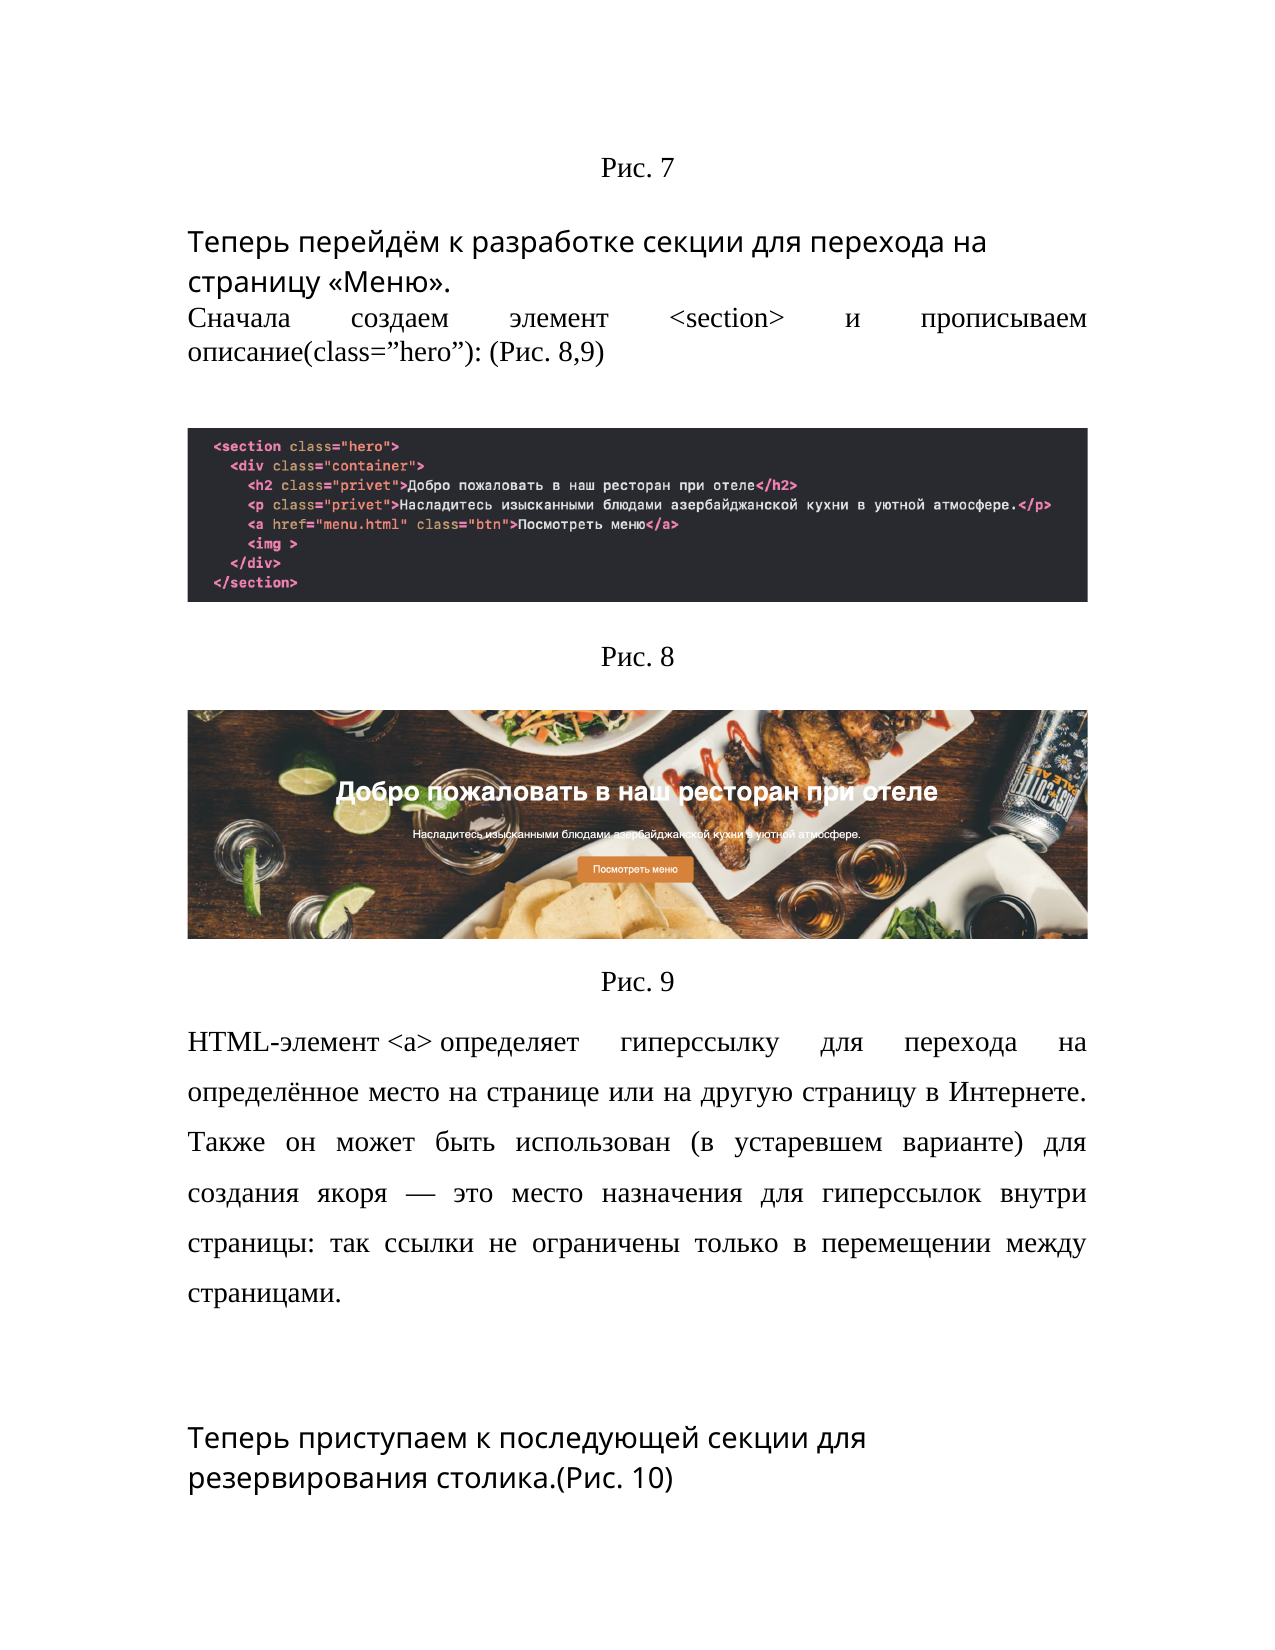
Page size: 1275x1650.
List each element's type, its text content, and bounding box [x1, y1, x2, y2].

text Рис. 8 [187, 639, 1087, 673]
text Теперь приступаем к последующей секции для резервирования столика.(Рис. 10) [187, 1418, 1087, 1497]
picture [187, 428, 1088, 602]
text Теперь перейдём к разработке секции для перехода на страницу «Меню». [187, 221, 1087, 301]
text Рис. 9 [187, 964, 1087, 998]
text Рис. 7 [187, 150, 1087, 183]
picture [187, 710, 1088, 939]
text Сначала создаем элемент <section> и прописываем описание(class=”hero”): (Рис. 8,9) [187, 301, 1087, 368]
text HTML-элемент <a> определяет гиперссылку для перехода на определённое место на странице или на другую страницу в Интернете. Также он может быть использован (в устаревшем варианте) для создания якоря — это место назначения для гиперссылок внутри страницы: так ссылки не ограничены только в перемещении между страницами. [187, 1024, 1087, 1309]
